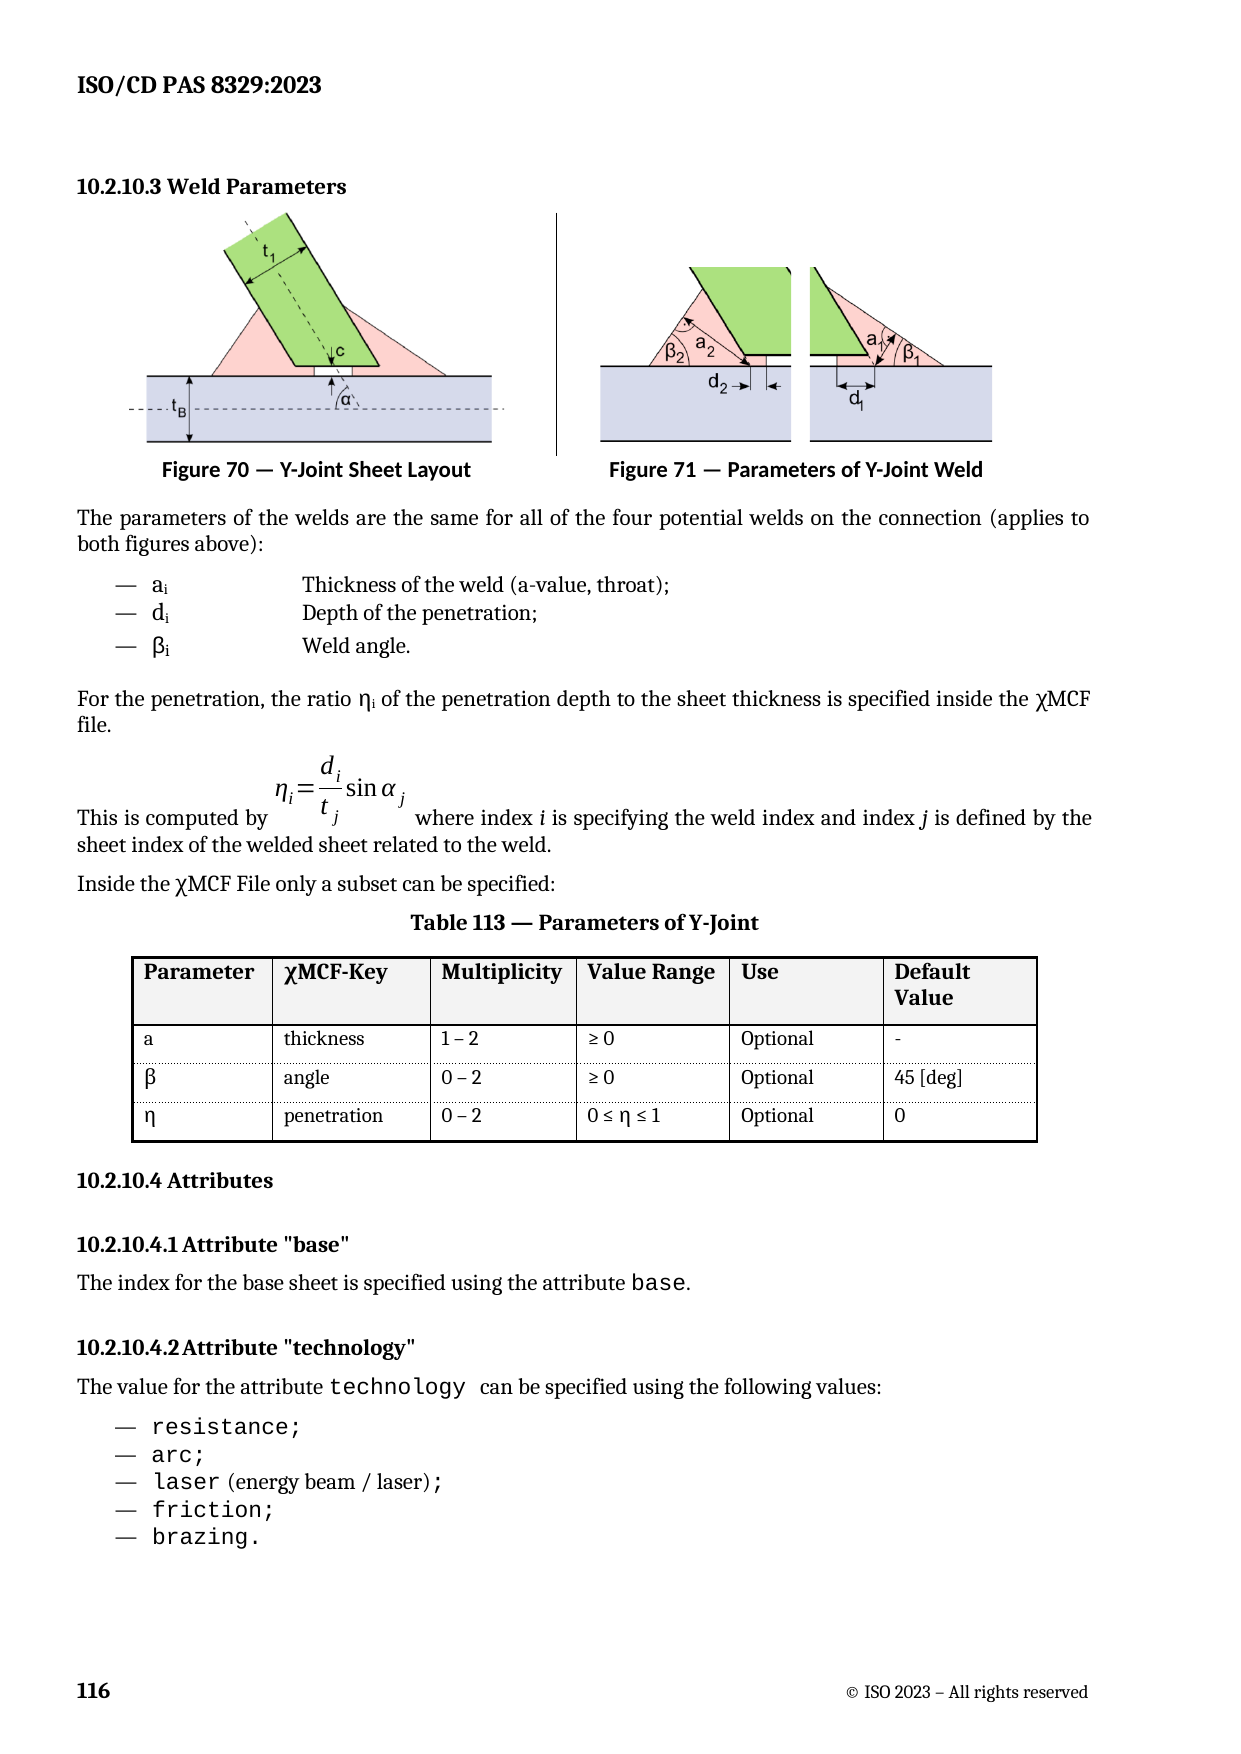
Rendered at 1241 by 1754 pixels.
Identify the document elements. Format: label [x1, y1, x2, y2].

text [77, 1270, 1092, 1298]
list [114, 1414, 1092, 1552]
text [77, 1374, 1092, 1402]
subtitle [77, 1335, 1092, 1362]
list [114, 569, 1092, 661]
picture [129, 212, 505, 443]
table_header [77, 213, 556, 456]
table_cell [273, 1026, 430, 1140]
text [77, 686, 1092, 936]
picture [600, 267, 792, 442]
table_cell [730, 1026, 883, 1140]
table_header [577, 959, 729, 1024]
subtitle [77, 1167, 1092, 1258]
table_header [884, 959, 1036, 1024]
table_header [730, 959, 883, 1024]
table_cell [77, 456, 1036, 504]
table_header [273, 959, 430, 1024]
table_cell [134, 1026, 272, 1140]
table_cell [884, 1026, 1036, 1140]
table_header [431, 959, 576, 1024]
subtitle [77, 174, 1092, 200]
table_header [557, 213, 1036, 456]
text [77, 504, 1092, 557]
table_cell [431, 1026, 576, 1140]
picture [809, 267, 993, 442]
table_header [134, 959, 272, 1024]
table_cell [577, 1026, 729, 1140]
